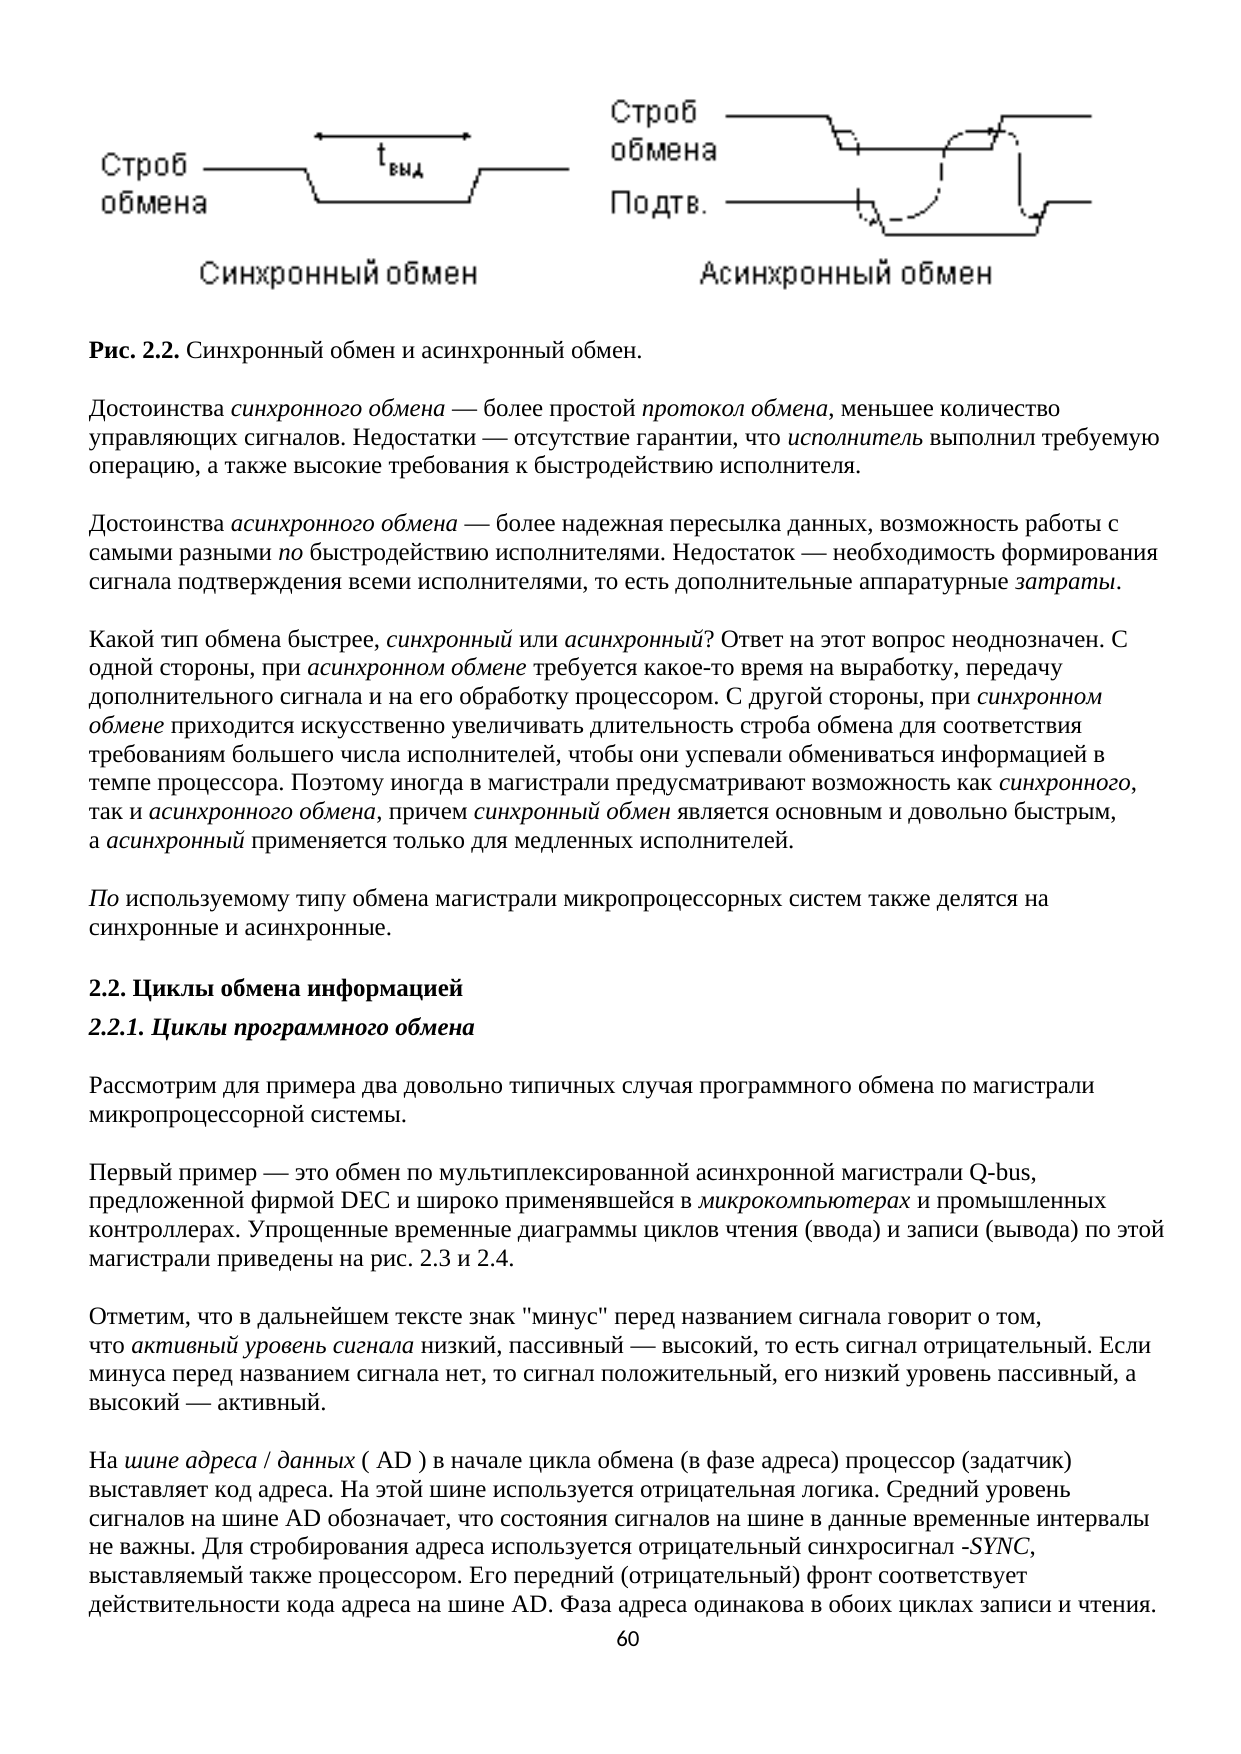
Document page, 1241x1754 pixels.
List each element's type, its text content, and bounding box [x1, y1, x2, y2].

text Рис. 2.2. Синхронный обмен и асинхронный обмен. [89, 300, 1167, 364]
subtitle 2.2. Циклы обмена информацией [89, 969, 1167, 1001]
picture [88, 88, 1110, 300]
text Первый пример — это обмен по мультиплексированной асинхронной магистрали Q-bus, предложенной фирмой DEC и широко применявшейся в микрокомпьютерах и промышленных контроллерах. Упрощенные временные диаграммы циклов чтения (ввода) и записи (вывода) по этой магистрали приведены на рис. 2.3 и 2.4. [89, 1157, 1167, 1272]
subtitle 2.2.1. Циклы программного обмена [89, 1009, 1167, 1041]
text На шине адреса / данных ( AD ) в начале цикла обмена (в фазе адреса) процессор (задатчик) выставляет код адреса. На этой шине используется отрицательная логика. Средний уровень сигналов на шине AD обозначает, что состояния сигналов на шине в данные временные интервалы не важны. Для стробирования адреса используется отрицательный синхросигнал -SYNC, выставляемый также процессором. Его передний (отрицательный) фронт соответствует действительности кода адреса на шине AD. Фаза адреса одинакова в обоих циклах записи и чтения. [89, 1445, 1167, 1618]
text Рассмотрим для примера два довольно типичных случая программного обмена по магистрали микропроцессорной системы. [89, 1070, 1167, 1128]
text Какой тип обмена быстрее, синхронный или асинхронный? Ответ на этот вопрос неоднозначен. С одной стороны, при асинхронном обмене требуется какое-то время на выработку, передачу дополнительного сигнала и на его обработку процессором. С другой стороны, при синхронном обмене приходится искусственно увеличивать длительность строба обмена для соответствия требованиям большего числа исполнителей, чтобы они успевали обмениваться информацией в темпе процессора. Поэтому иногда в магистрали предусматривают возможность как синхронного, так и асинхронного обмена, причем синхронный обмен является основным и довольно быстрым, а асинхронный применяется только для медленных исполнителей. [89, 624, 1167, 854]
text По используемому типу обмена магистрали микропроцессорных систем также делятся на синхронные и асинхронные. [89, 883, 1167, 940]
text Отметим, что в дальнейшем тексте знак "минус" перед названием сигнала говорит о том, что активный уровень сигнала низкий, пассивный — высокий, то есть сигнал отрицательный. Если минуса перед названием сигнала нет, то сигнал положительный, его низкий уровень пассивный, а высокий — активный. [89, 1301, 1167, 1416]
text Достоинства синхронного обмена — более простой протокол обмена, меньшее количество управляющих сигналов. Недостатки — отсутствие гарантии, что исполнитель выполнил требуемую операцию, а также высокие требования к быстродействию исполнителя. [89, 393, 1167, 479]
text Достоинства асинхронного обмена — более надежная пересылка данных, возможность работы с самыми разными по быстродействию исполнителями. Недостаток — необходимость формирования сигнала подтверждения всеми исполнителями, то есть дополнительные аппаратурные затраты. [89, 508, 1167, 594]
